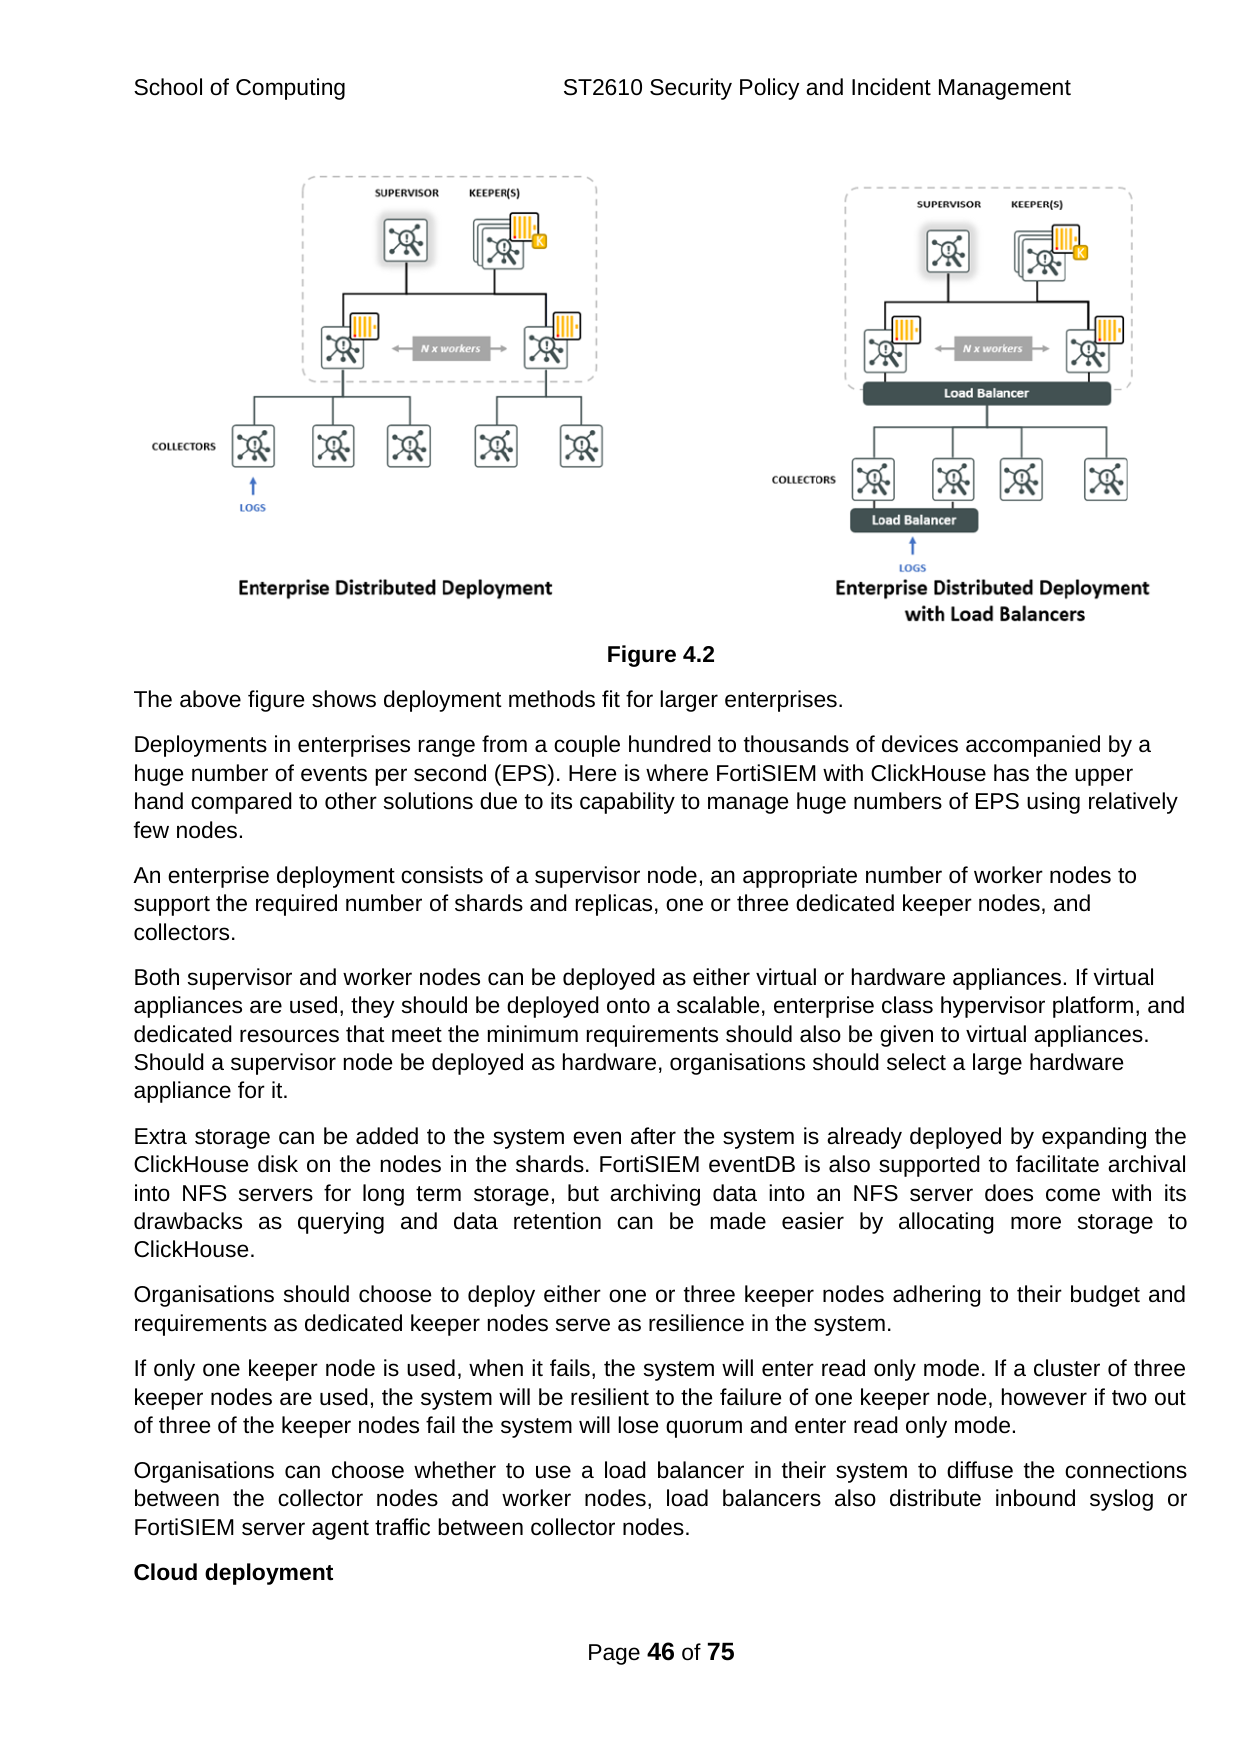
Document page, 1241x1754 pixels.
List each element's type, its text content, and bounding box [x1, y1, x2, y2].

text The above figure shows deployment methods fit for larger enterprises. [133, 686, 1188, 713]
text Both supervisor and worker nodes can be deployed as either virtual or hardware appliances. If virtual appliances are used, they should be deployed onto a scalable, enterprise class hypervisor platform, and dedicated resources that meet the minimum requirements should also be given to virtual appliances. Should a supervisor node be deployed as hardware, organisations should select a large hardware appliance for it. [133, 964, 1188, 1104]
text Cloud deployment [133, 1559, 1188, 1585]
text Organisations should choose to deploy either one or three keeper nodes adhering to their budget and requirements as dedicated keeper nodes serve as resilience in the system. [133, 1281, 1188, 1336]
text Organisations can choose whether to use a load balancer in their system to diffuse the connections between the collector nodes and worker nodes, load balancers also distribute inbound syslog or FortiSIEM server agent traffic between collector nodes. [133, 1457, 1188, 1540]
picture [133, 143, 1190, 639]
text Deployments in enterprises range from a couple hundred to thousands of devices accompanied by a huge number of events per second (EPS). Here is where FortiSIEM with ClickHouse has the upper hand compared to other solutions due to its capability to manage huge numbers of EPS using relatively few nodes. [133, 731, 1188, 843]
text An enterprise deployment consists of a supervisor node, an appropriate number of worker nodes to support the required number of shards and replicas, one or three dedicated keeper nodes, and collectors. [133, 862, 1188, 945]
text Extra storage can be added to the system even after the system is already deployed by expanding the ClickHouse disk on the nodes in the shards. FortiSIEM eventDB is also supported to facilitate archival into NFS servers for long term storage, but archiving data into an NFS server does come with its drawbacks as querying and data retention can be made easier by allocating more storage to ClickHouse. [133, 1123, 1188, 1263]
text Figure 4.2 [133, 639, 1188, 667]
text If only one keeper node is used, when it fails, the system will enter read only mode. If a cluster of three keeper nodes are used, the system will be resilient to the failure of one keeper node, however if two out of three of the keeper nodes fail the system will lose quorum and enter read only mode. [133, 1355, 1188, 1438]
